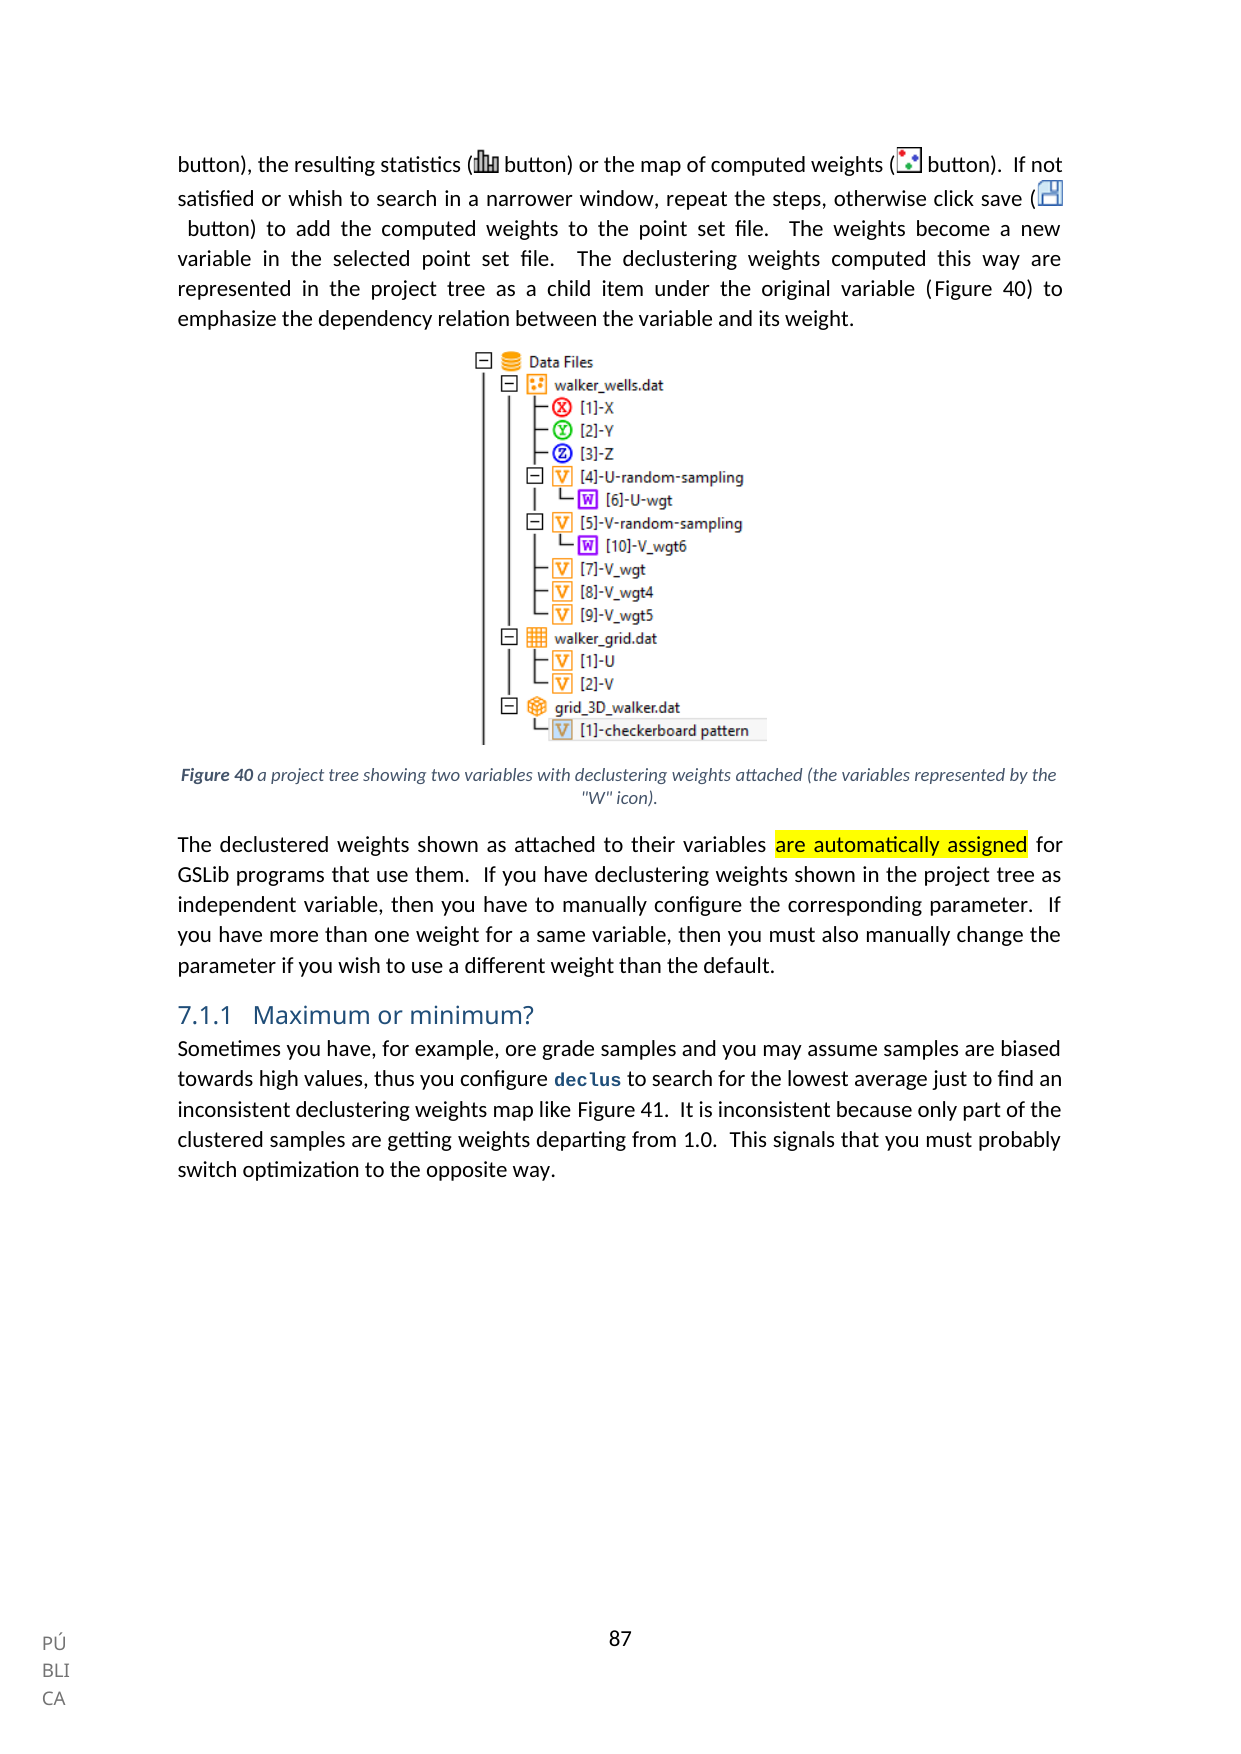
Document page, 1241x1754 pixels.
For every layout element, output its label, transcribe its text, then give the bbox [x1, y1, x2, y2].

picture [473, 147, 499, 173]
text Figure 40 a project tree showing two variables with declustering weights attached (the variables represented by the "W" icon). [177, 763, 1063, 809]
subtitle Maximum or minimum? [177, 998, 1063, 1032]
text The declustered weights shown as attached to their variables are automatically assigned for GSLib programs that use them. If you have declustering weights shown in the project tree as independent variable, then you have to manually configure the corresponding parameter. If you have more than one weight for a same variable, then you must also manually change the parameter if you wish to use a different weight than the default. [177, 830, 1063, 979]
picture [1037, 180, 1063, 206]
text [177, 148, 1063, 332]
picture [473, 351, 767, 745]
picture [896, 147, 922, 173]
text Sometimes you have, for example, ore grade samples and you may assume samples are biased towards high values, thus you configure declus to search for the lowest average just to find an inconsistent declustering weights map like Figure 40. It is inconsistent because only part of the clustered samples are getting weights departing from 1.0. This signals that you must probably switch optimization to the opposite way. [177, 1034, 1063, 1183]
